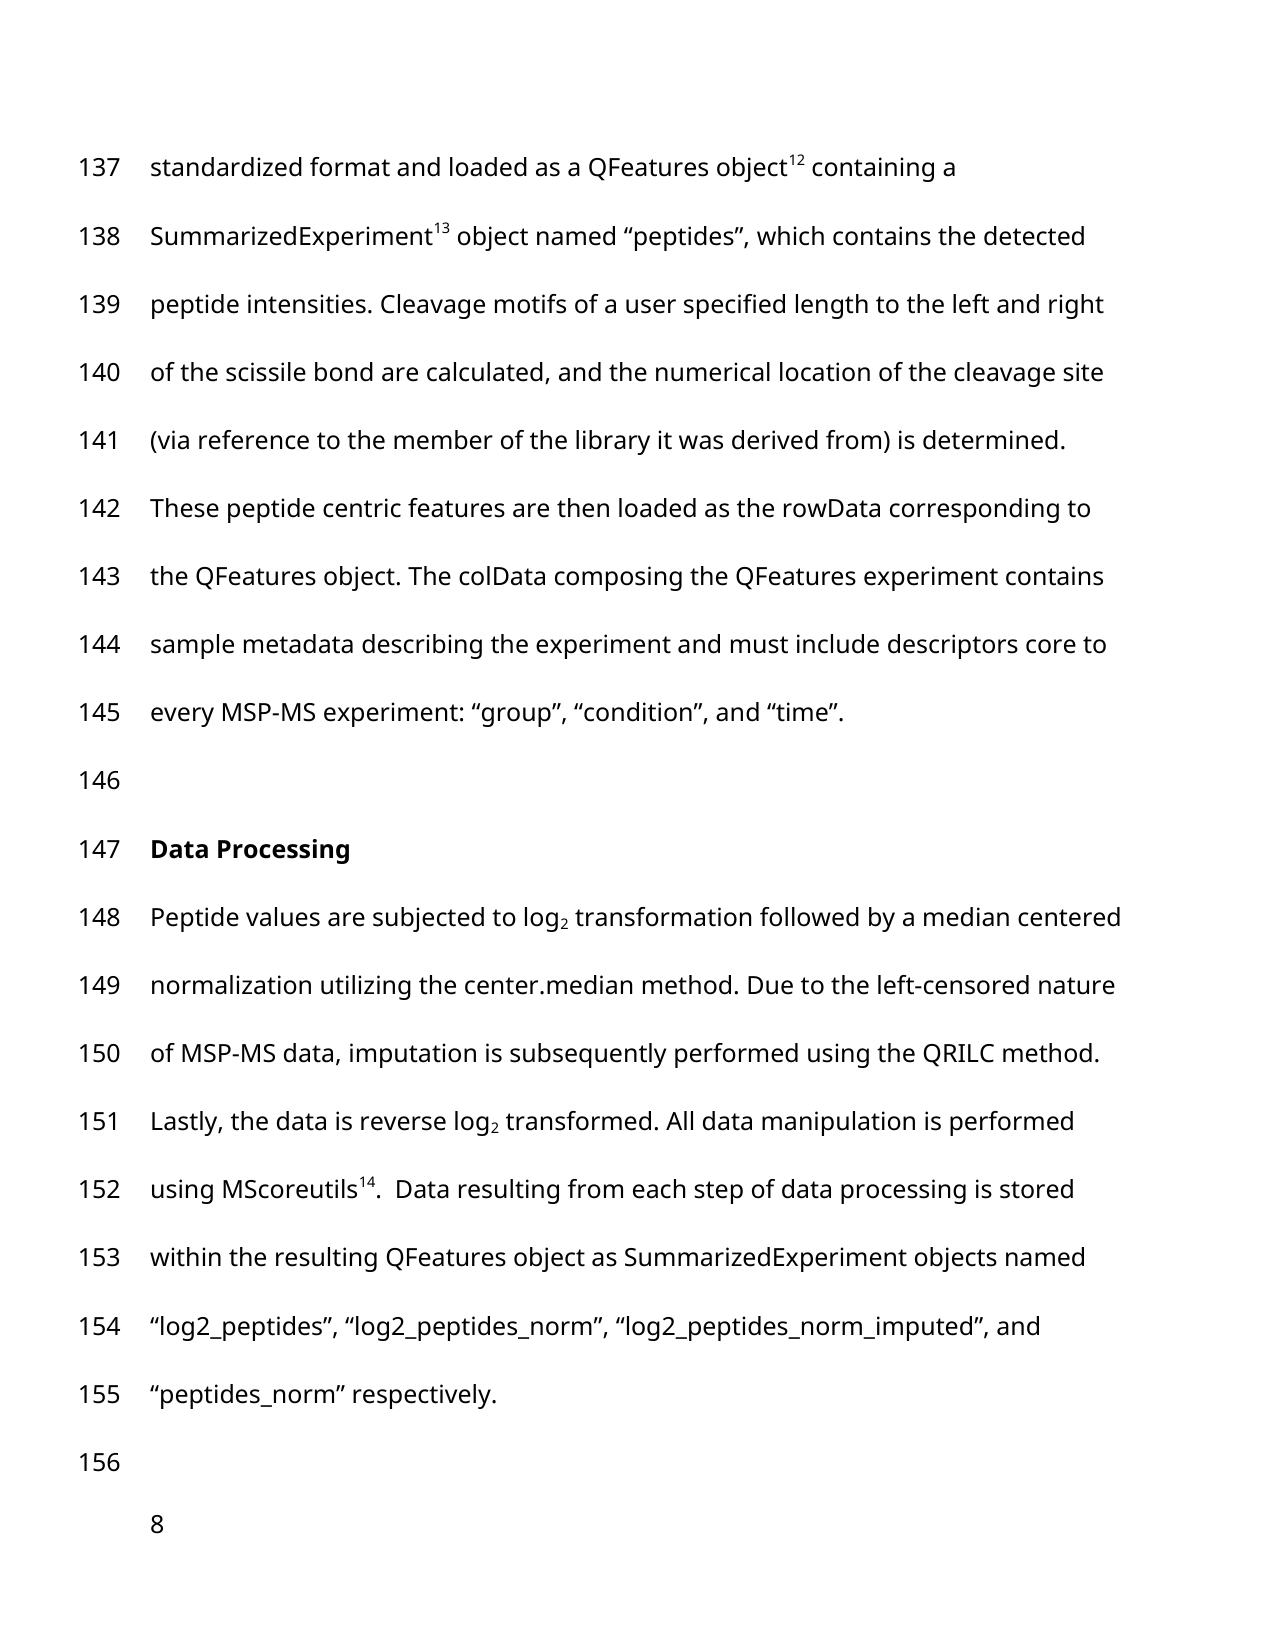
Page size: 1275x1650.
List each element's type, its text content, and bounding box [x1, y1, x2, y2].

text Data Processing [150, 831, 1125, 865]
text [150, 150, 1125, 729]
text Peptide values are subjected to log2 transformation followed by a median centered normalization utilizing the center.median method. Due to the left-censored nature of MSP-MS data, imputation is subsequently performed using the QRILC method. Lastly, the data is reverse log2 transformed. All data manipulation is performed using MScoreutils14. Data resulting from each step of data processing is stored within the resulting QFeatures object as SummarizedExperiment objects named “log2_peptides”, “log2_peptides_norm”, “log2_peptides_norm_imputed”, and “peptides_norm” respectively. [150, 899, 1125, 1410]
